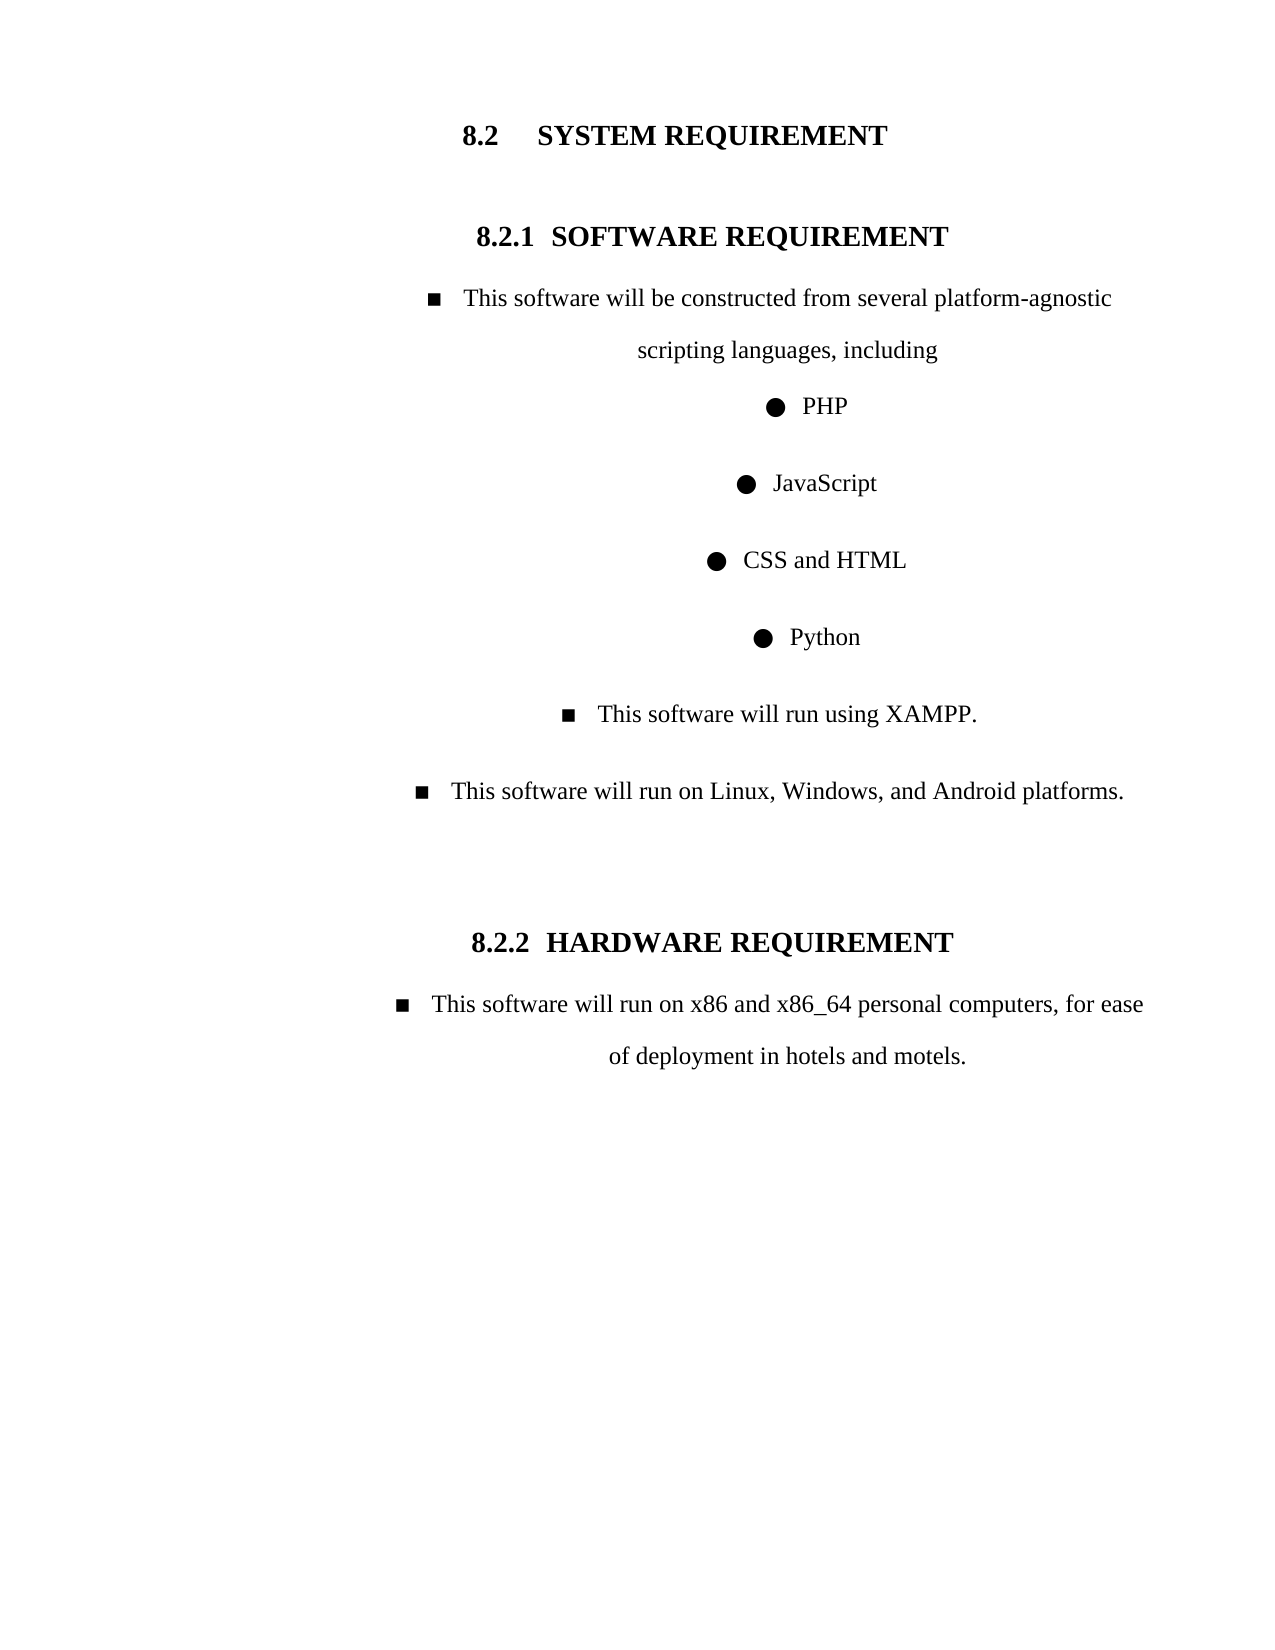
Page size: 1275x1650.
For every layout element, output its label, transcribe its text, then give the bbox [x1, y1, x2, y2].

list This software will be constructed from several platform-agnostic scripting languages, including [381, 269, 1157, 363]
list PHP [456, 378, 1157, 429]
list JavaScript [456, 455, 1157, 506]
list This software will run on x86 and x86_64 personal computers, for ease of deployment in hotels and motels. [381, 976, 1157, 1070]
list Python [456, 608, 1157, 660]
list HARDWARE REQUIREMENT [268, 925, 1157, 959]
list SYSTEM REQUIREMENT [193, 118, 1157, 152]
list This software will run using XAMPP. [381, 685, 1157, 737]
list This software will run on Linux, Windows, and Android platforms. [381, 762, 1157, 813]
list SOFTWARE REQUIREMENT [268, 219, 1157, 252]
list CSS and HTML [456, 532, 1157, 583]
